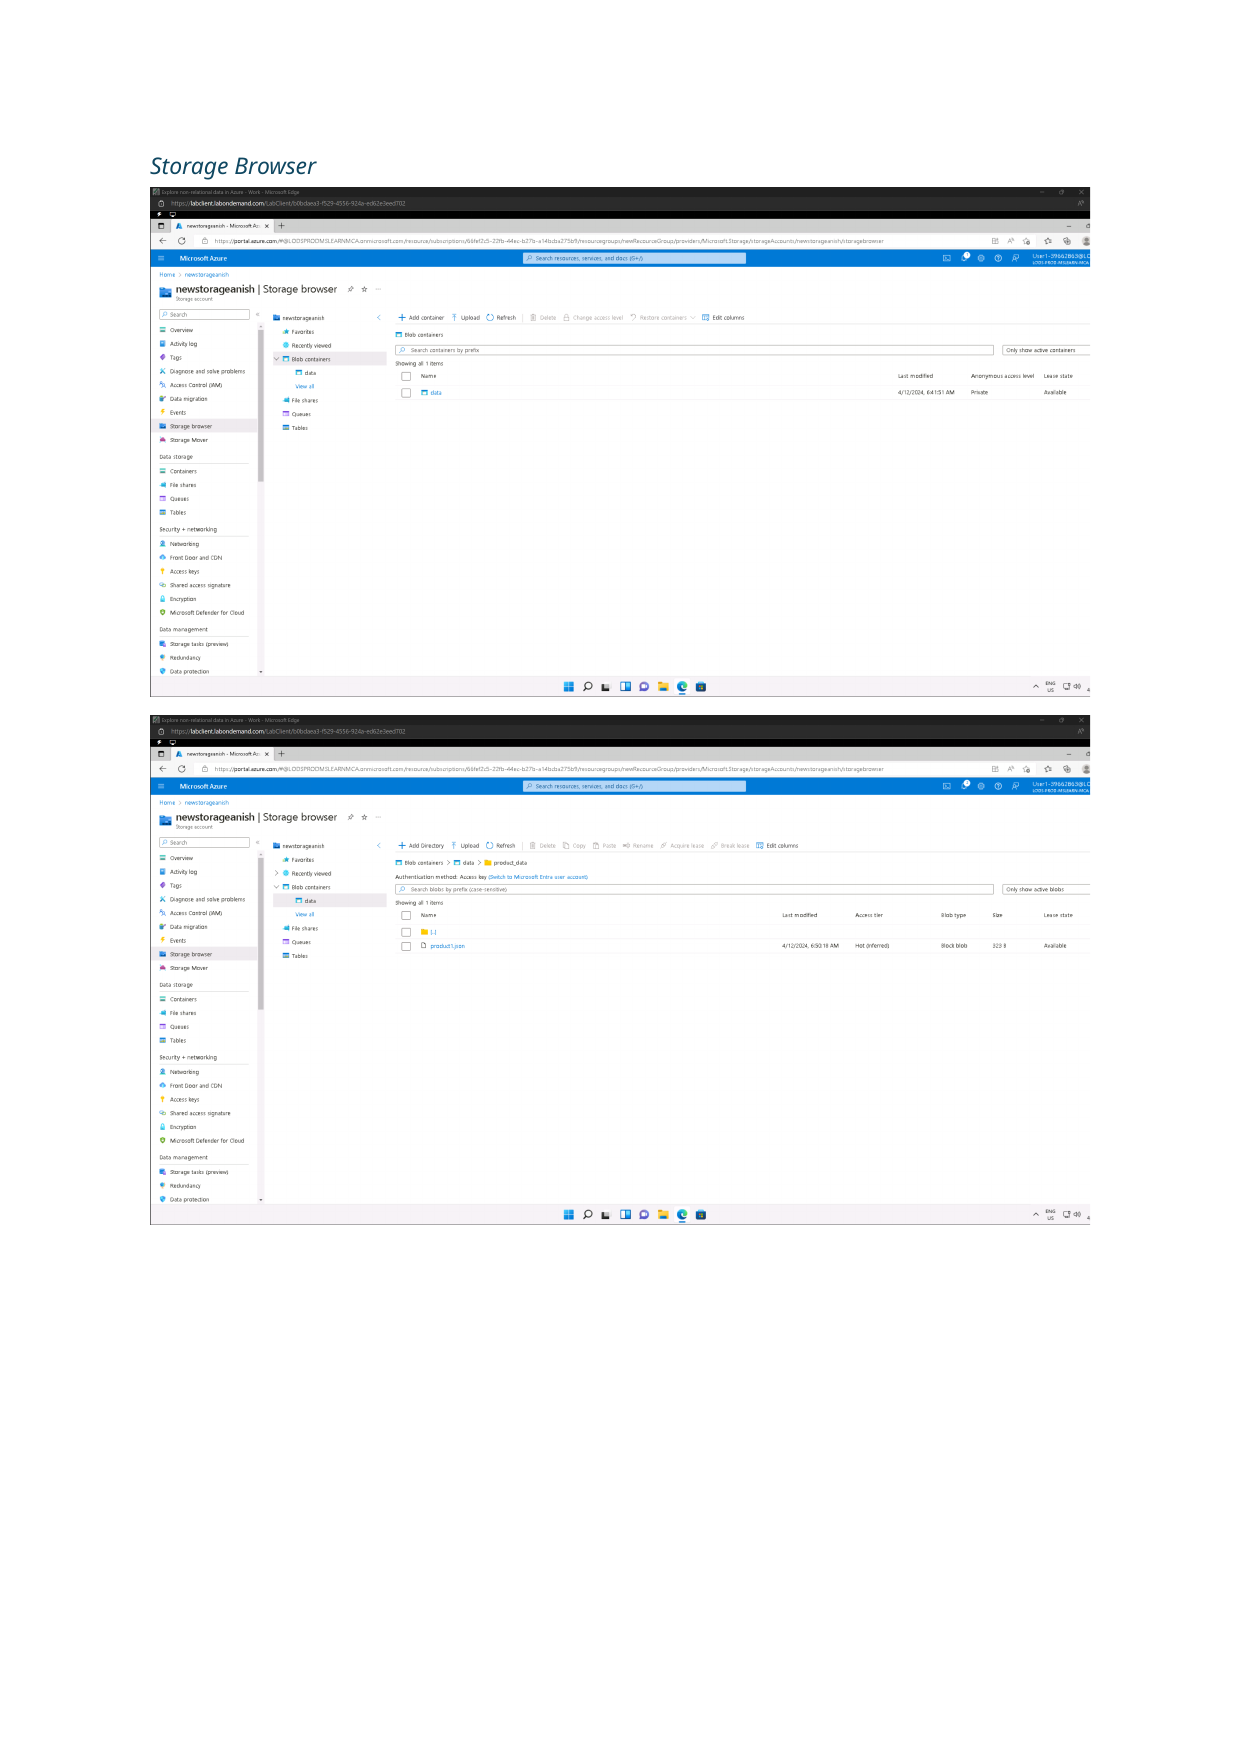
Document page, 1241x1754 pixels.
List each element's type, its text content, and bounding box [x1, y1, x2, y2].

subtitle Storage Browser [150, 150, 1090, 181]
picture [150, 187, 1091, 697]
picture [150, 715, 1091, 1225]
